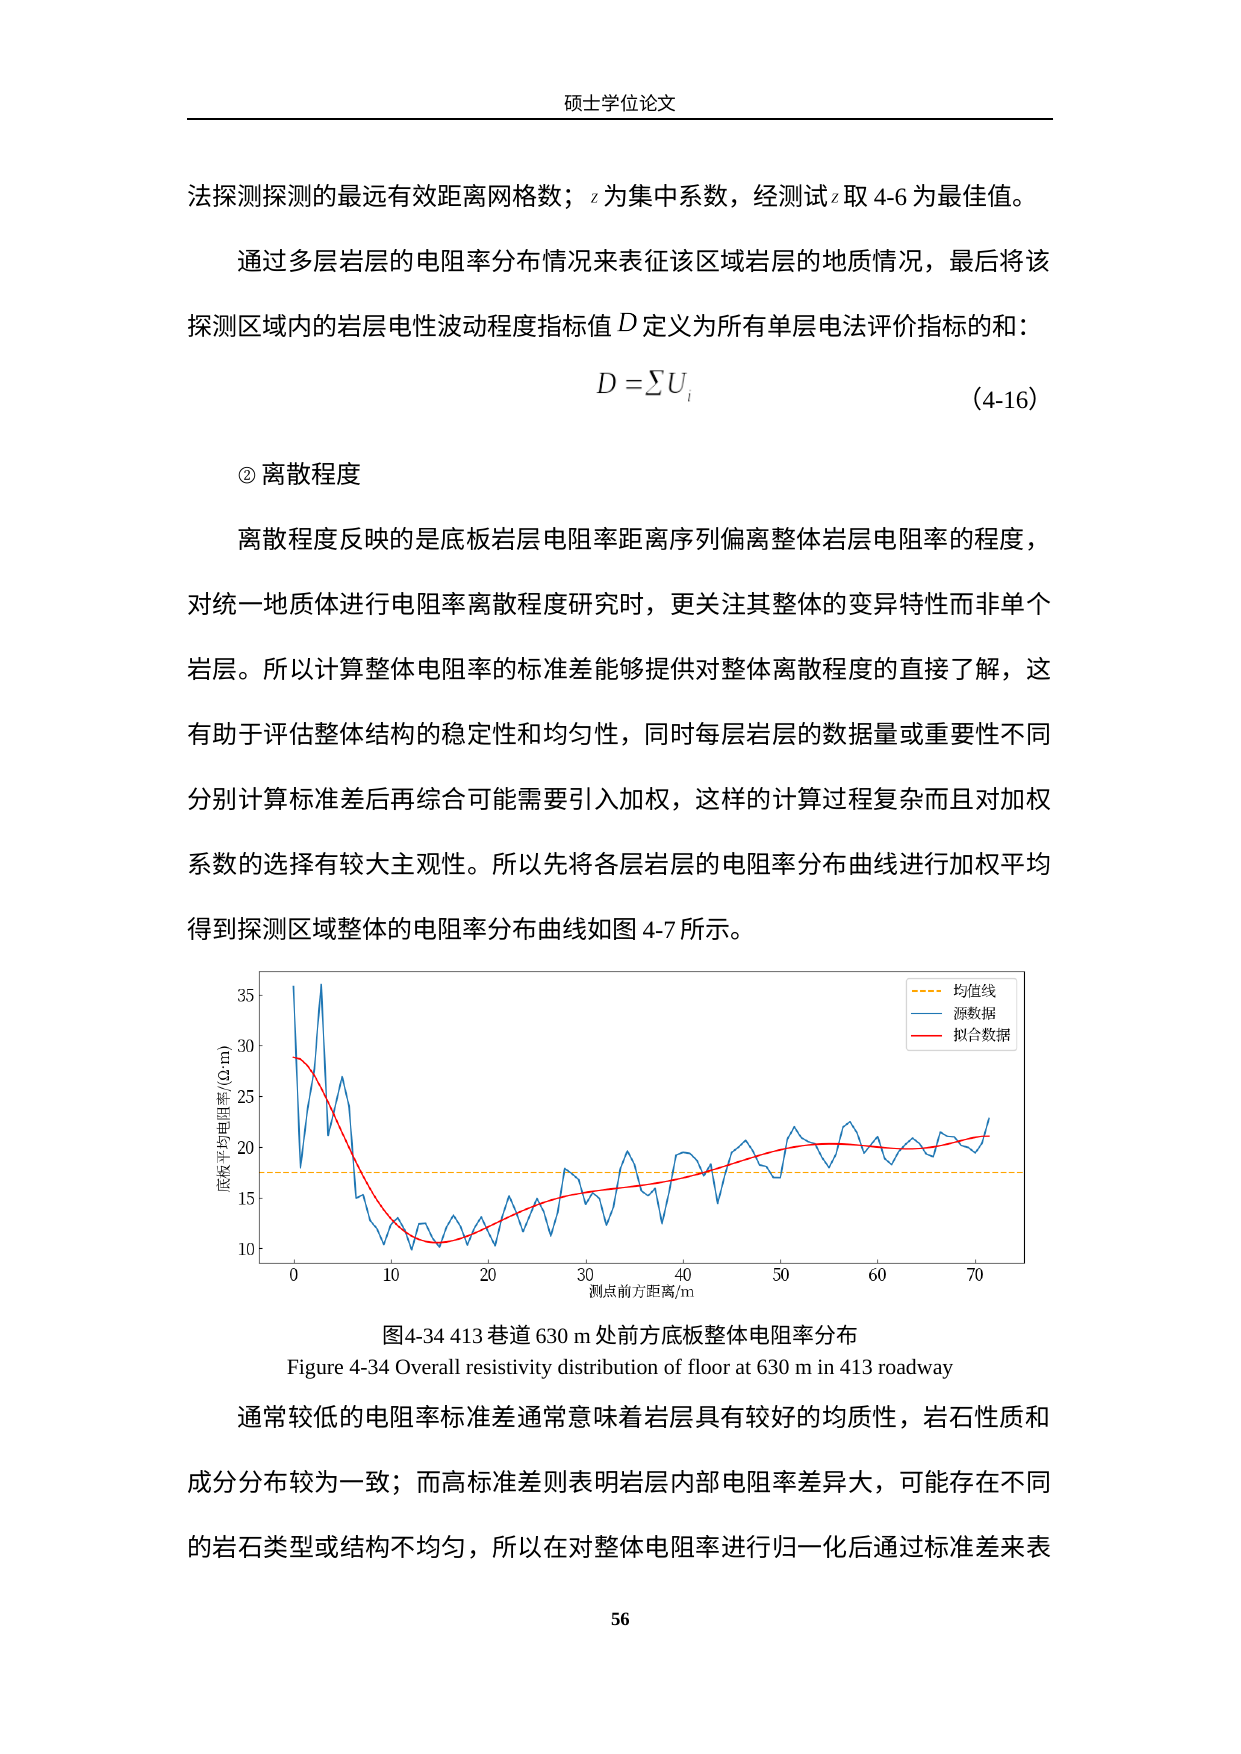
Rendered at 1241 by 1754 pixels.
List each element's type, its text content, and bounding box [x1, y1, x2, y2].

text 离散程度反映的是底板岩层电阻率距离序列偏离整体岩层电阻率的程度，对统一地质体进行电阻率离散程度研究时，更关注其整体的变异特性而非单个岩层。所以计算整体电阻率的标准差能够提供对整体离散程度的直接了解，这有助于评估整体结构的稳定性和均匀性，同时每层岩层的数据量或重要性不同，分别计算标准差后再综合可能需要引入加权，这样的计算过程复杂而且对加权系数的选择有较大主观性。所以先将各层岩层的电阻率分布曲线进行加权平均，得到探测区域整体的电阻率分布曲线如图4-7所示。 [187, 505, 1053, 960]
text 通过多层岩层的电阻率分布情况来表征该区域岩层的地质情况，最后将该探测区域内的岩层电性波动程度指标值定义为所有单层电法评价指标的和： [187, 227, 1053, 357]
picture [206, 960, 1034, 1311]
text ②离散程度 [187, 440, 1053, 505]
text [187, 162, 1053, 227]
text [187, 1383, 1053, 1578]
